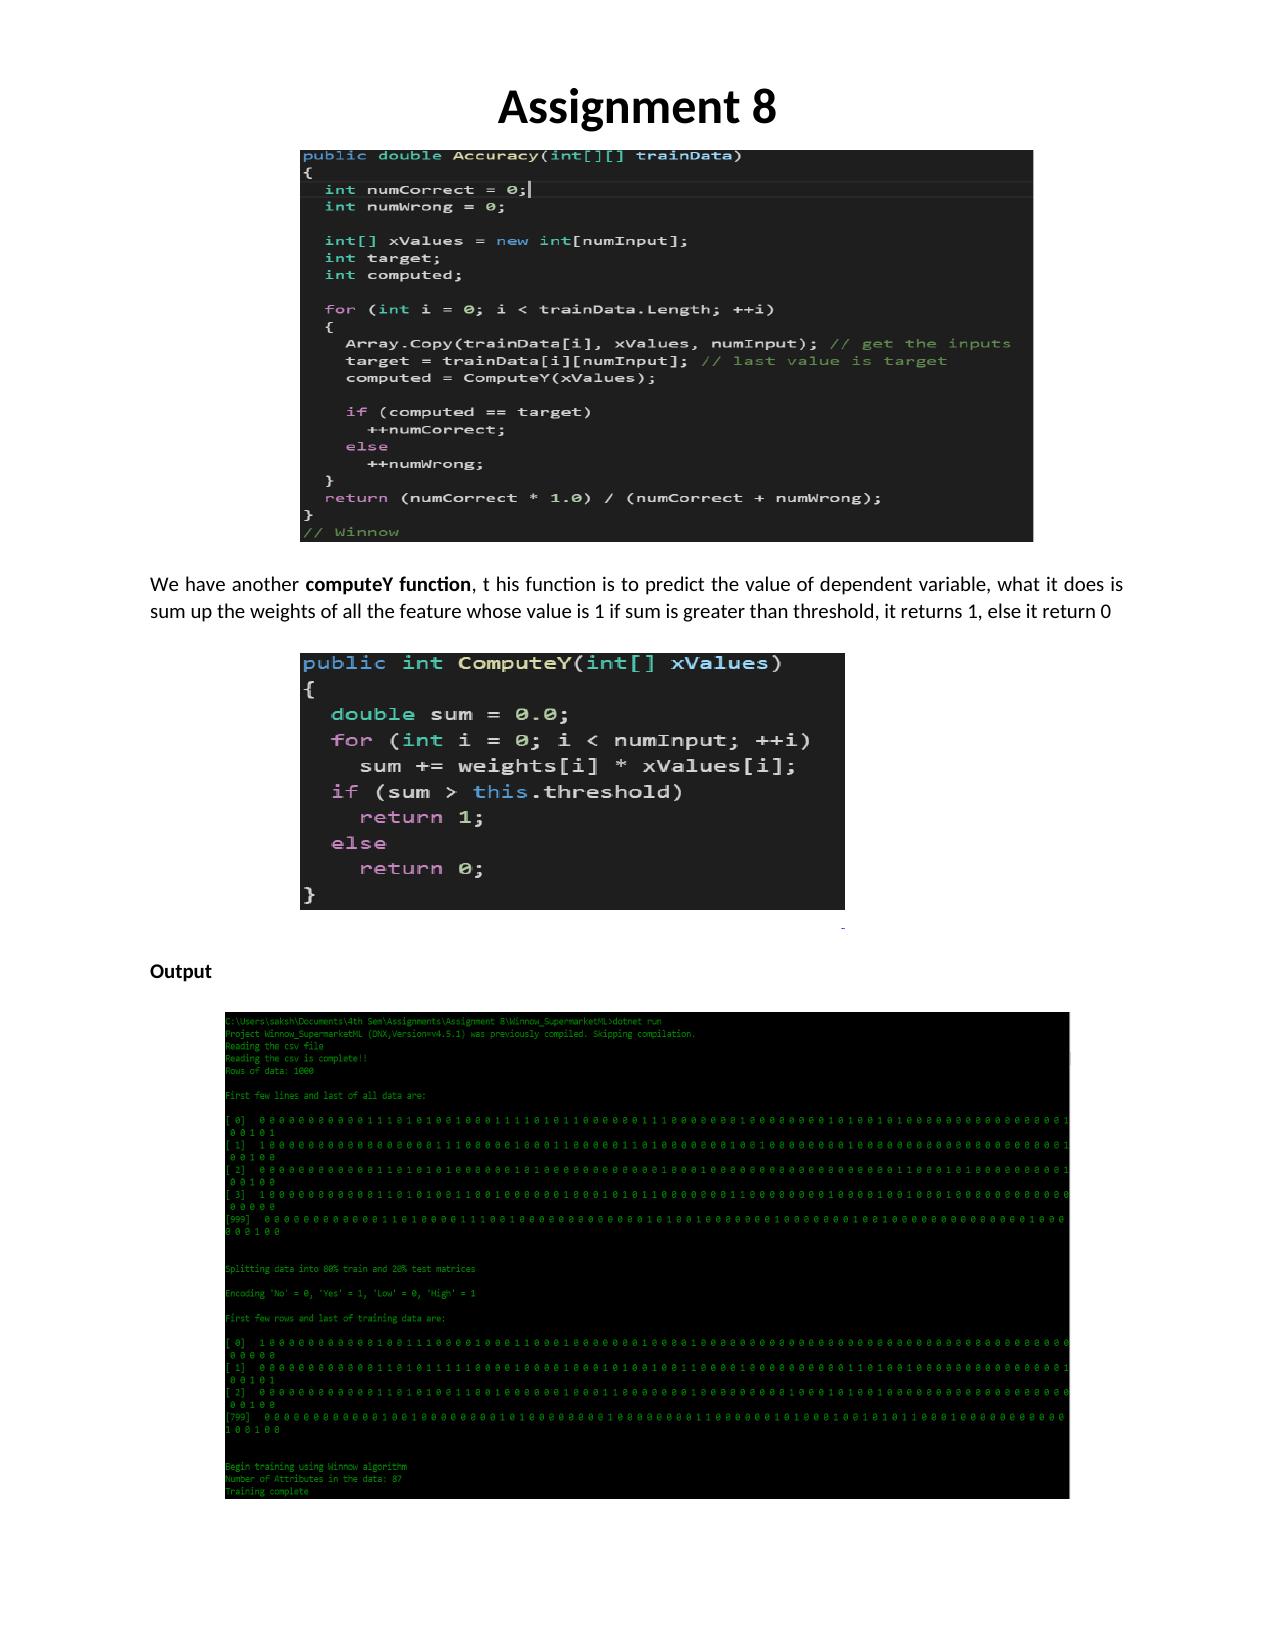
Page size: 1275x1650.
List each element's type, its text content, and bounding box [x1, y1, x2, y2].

picture [225, 1012, 1071, 1499]
text Output [150, 958, 1125, 983]
picture [300, 653, 845, 929]
text We have another computeY function, t his function is to predict the value of dependent variable, what it does is sum up the weights of all the feature whose value is 1 if sum is greater than threshold, it returns 1, else it return 0 [150, 571, 1125, 624]
picture [300, 150, 1034, 542]
